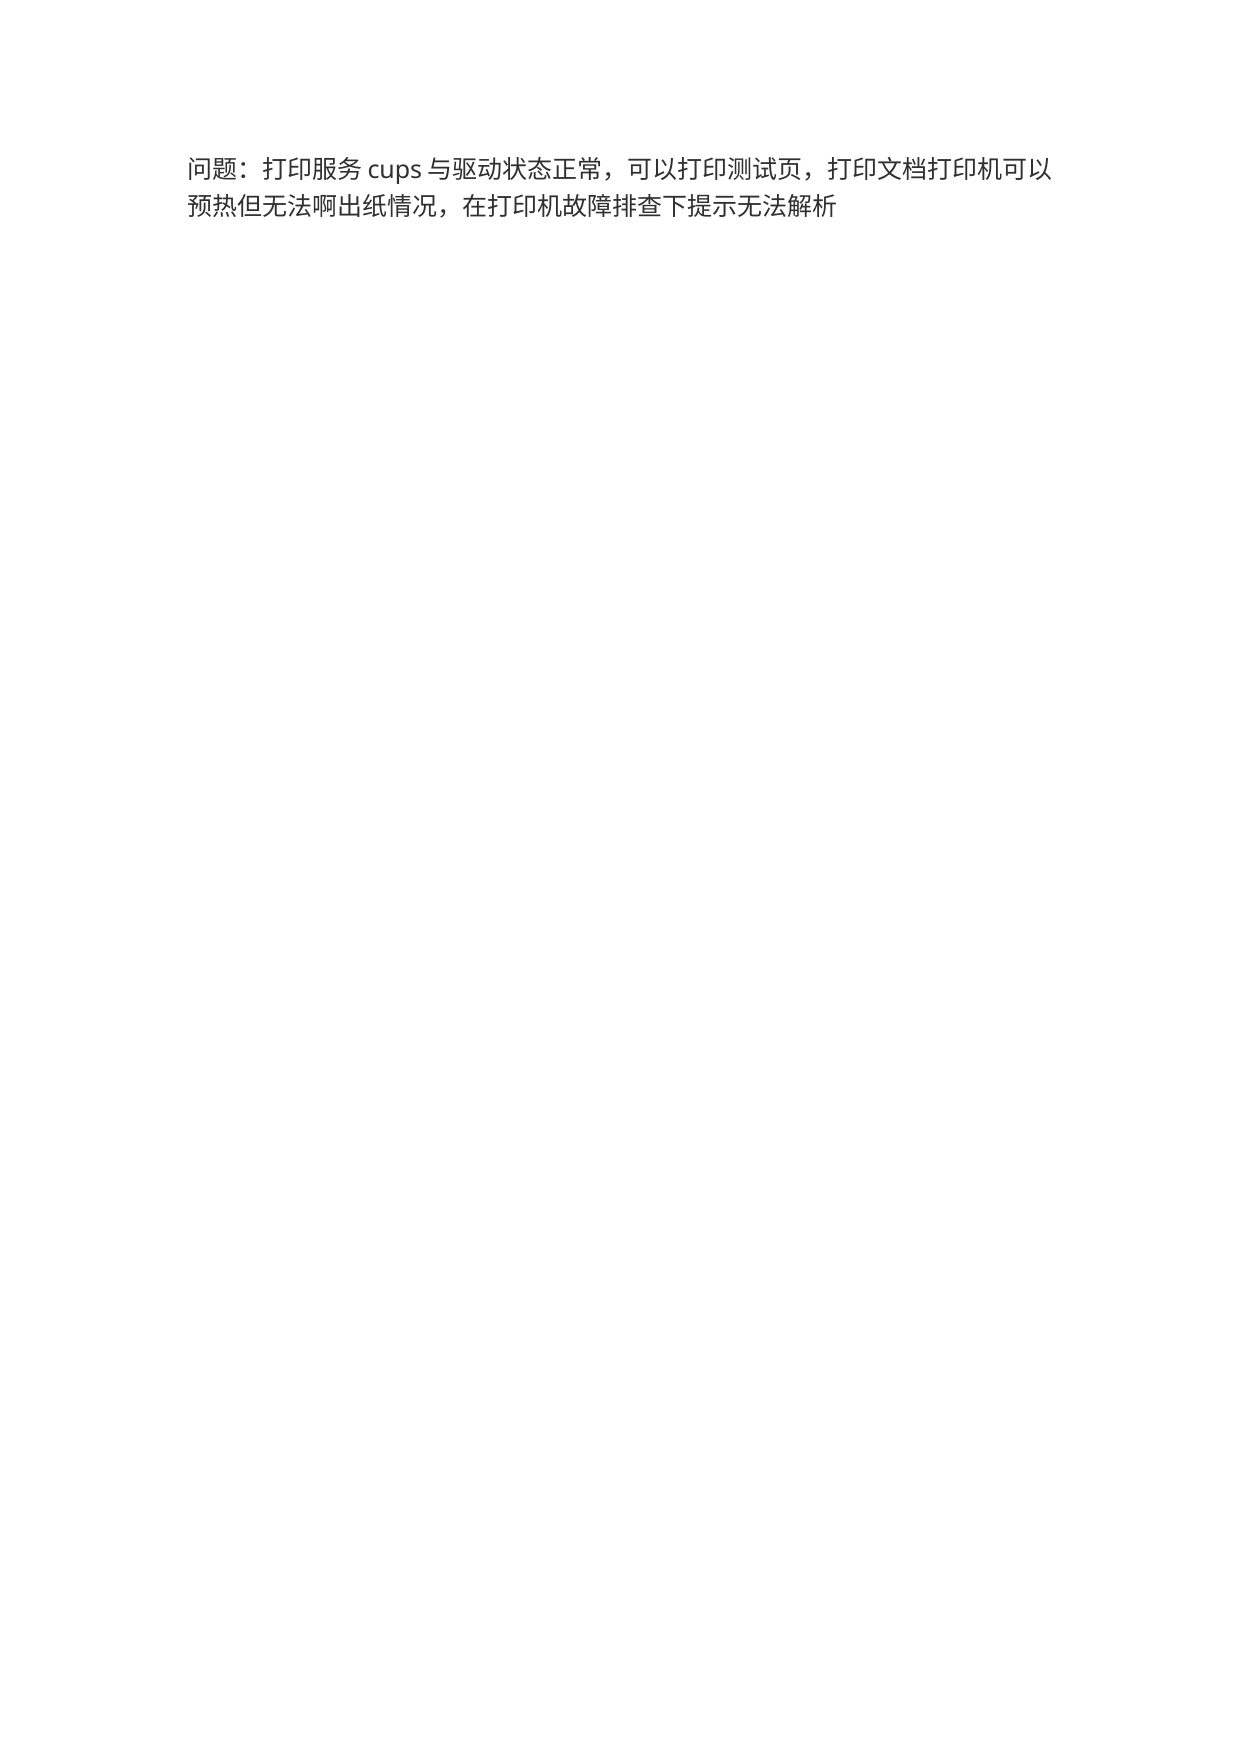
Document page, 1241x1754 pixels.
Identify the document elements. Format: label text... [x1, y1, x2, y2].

text 问题：打印服务cups与驱动状态正常，可以打印测试页，打印文档打印机可以预热但无法啊出纸情况，在打印机故障排查下提示无法解析 [187, 150, 1053, 222]
